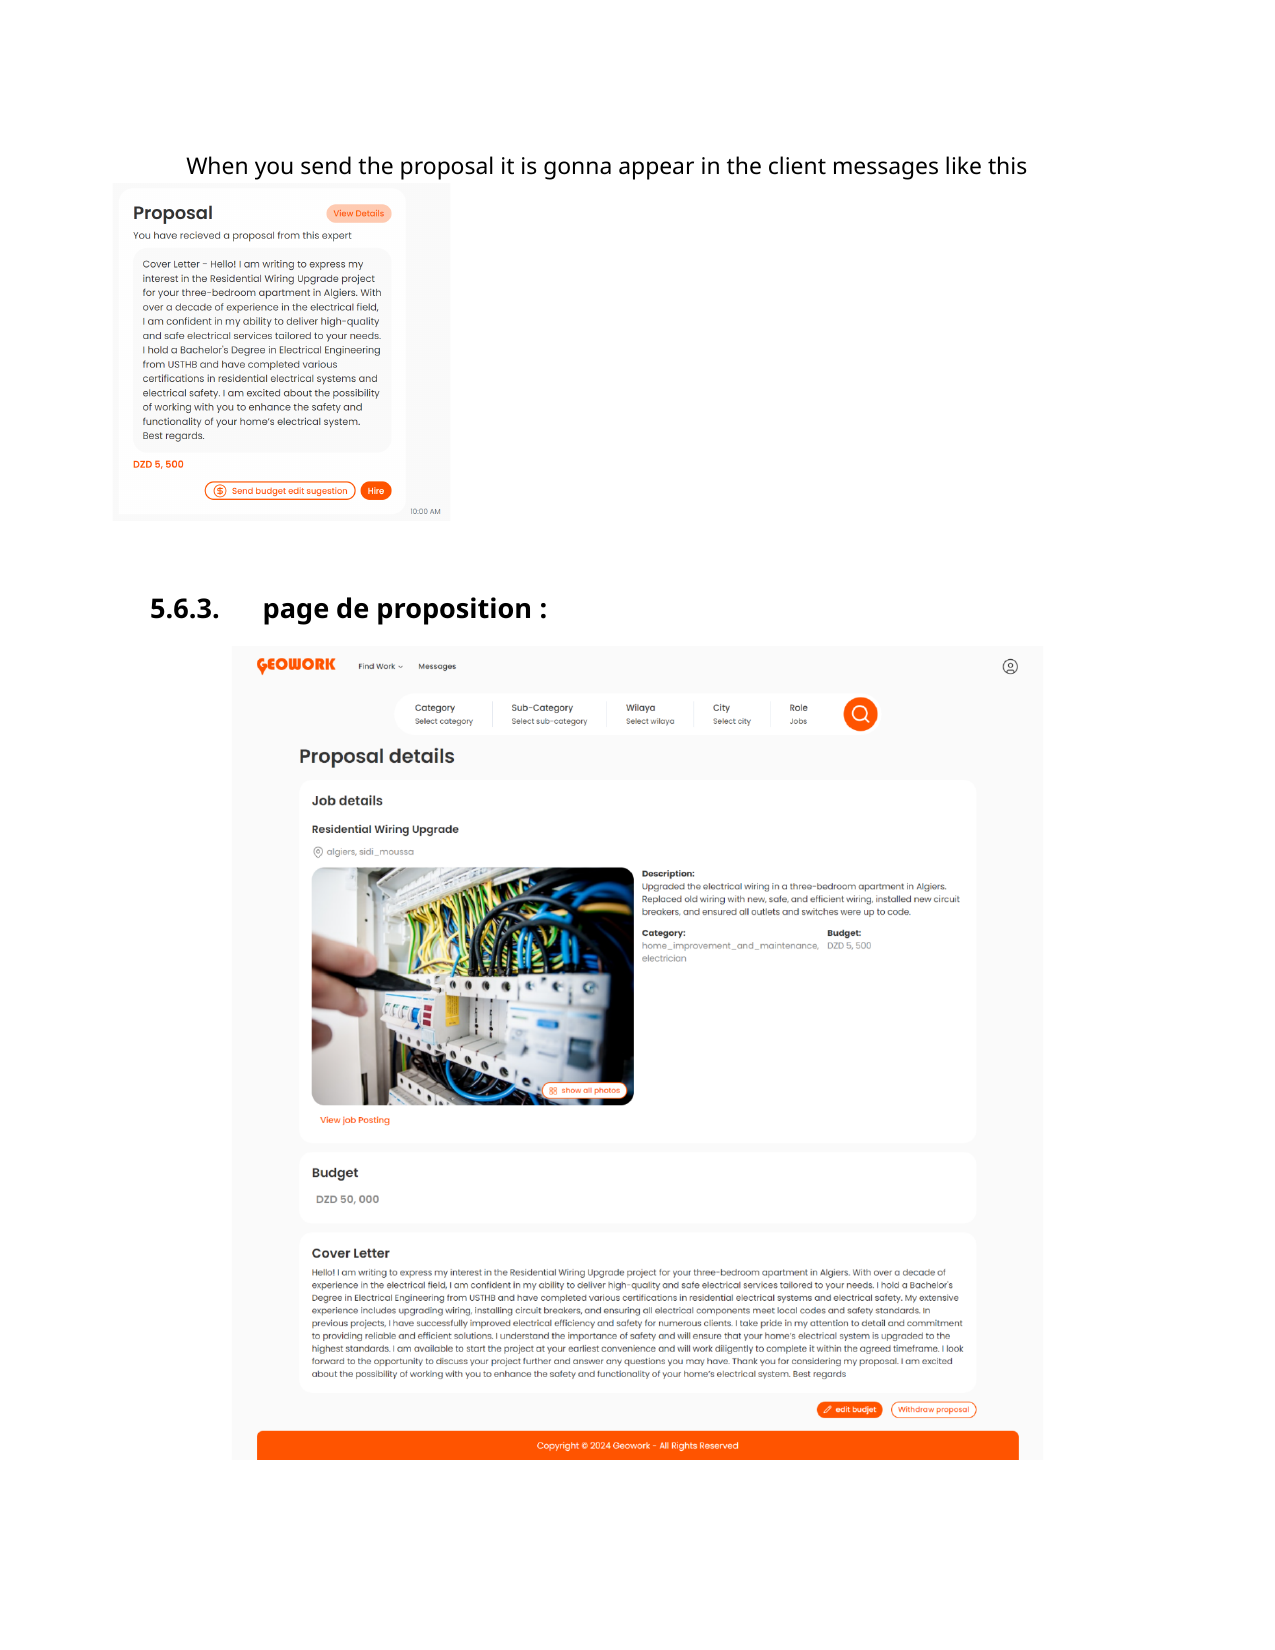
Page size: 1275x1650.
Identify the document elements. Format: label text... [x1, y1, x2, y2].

picture [231, 646, 1044, 1460]
picture [112, 183, 451, 521]
list page de proposition : [150, 590, 1162, 627]
